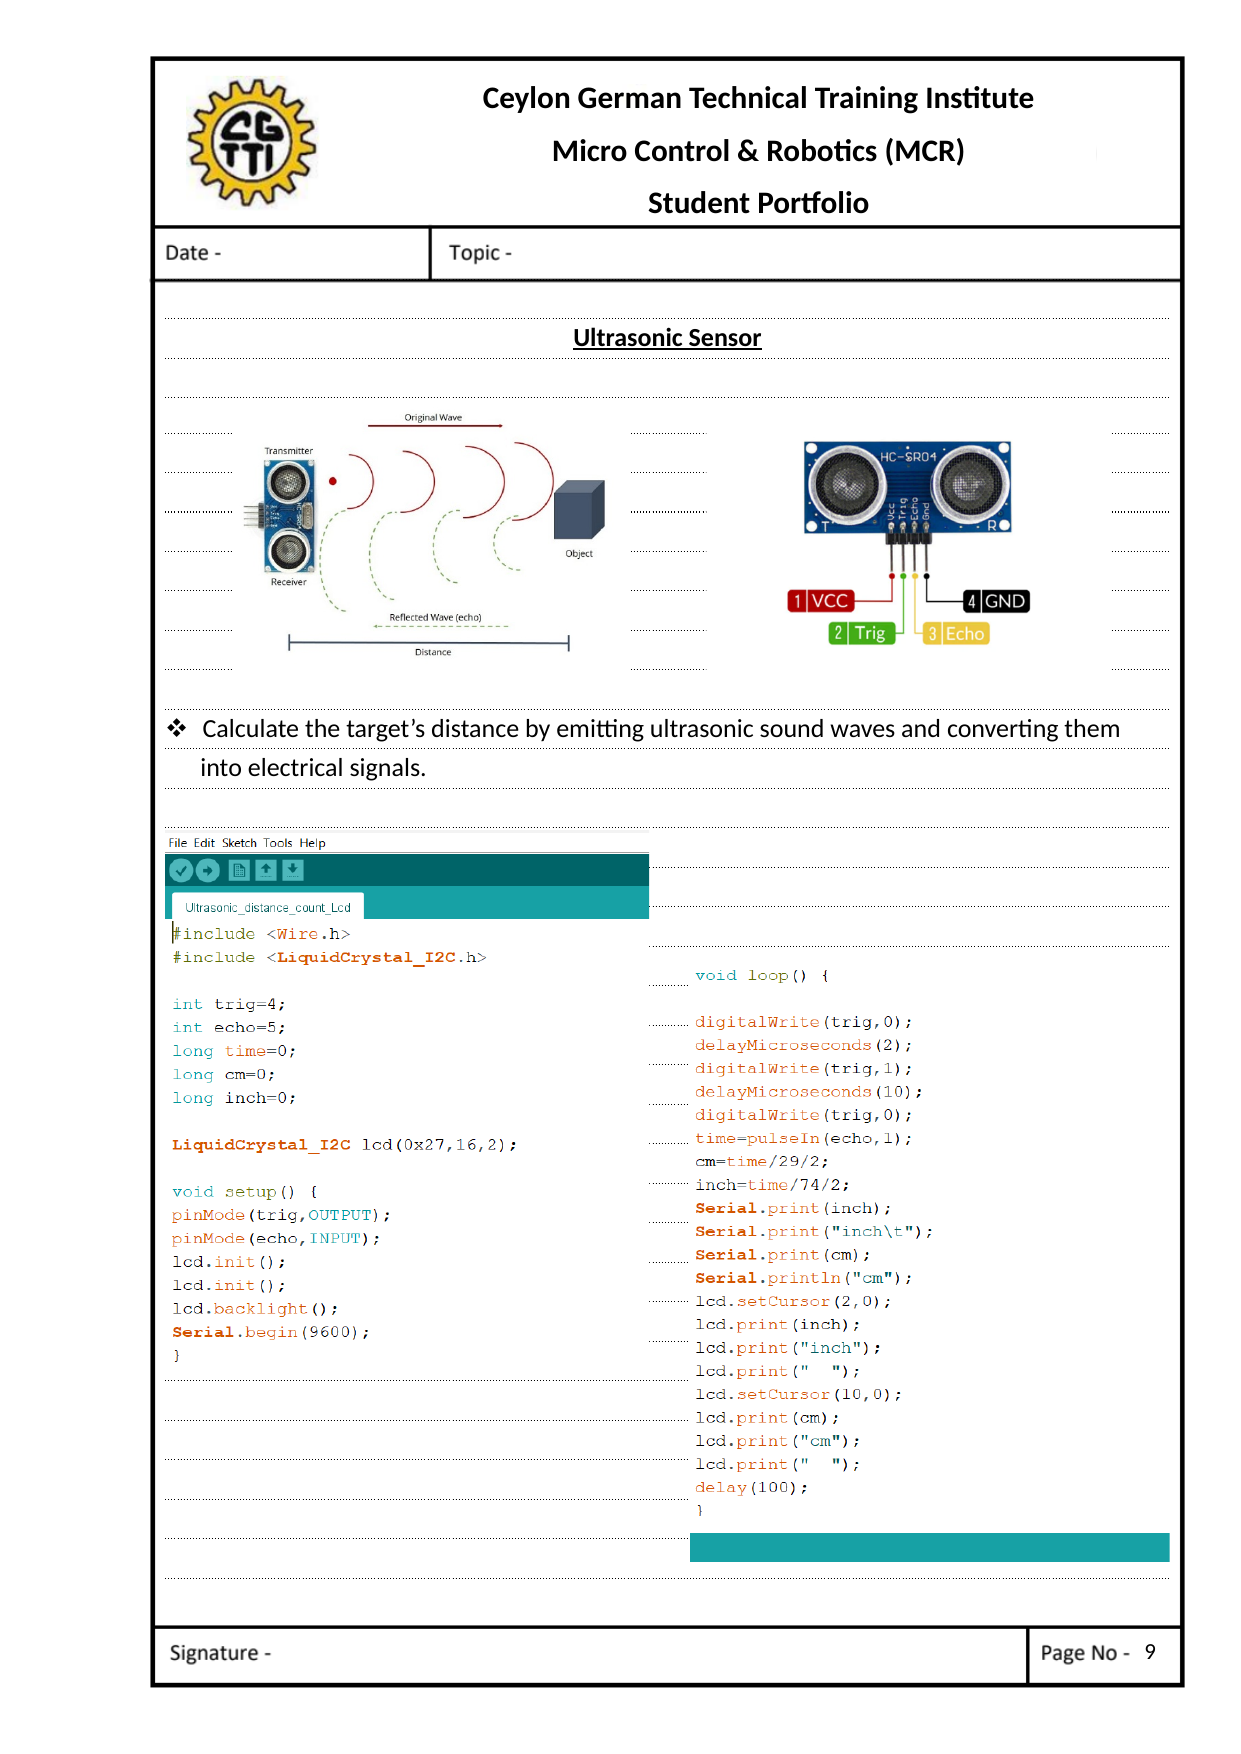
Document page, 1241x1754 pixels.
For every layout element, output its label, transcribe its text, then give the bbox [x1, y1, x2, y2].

text into electrical signals. [165, 748, 1170, 785]
picture [0, 0, 1241, 1753]
text Ultrasonic Sensor [165, 318, 1170, 355]
list Calculate the target’s distance by emitting ultrasonic sound waves and converting them [165, 709, 1170, 746]
